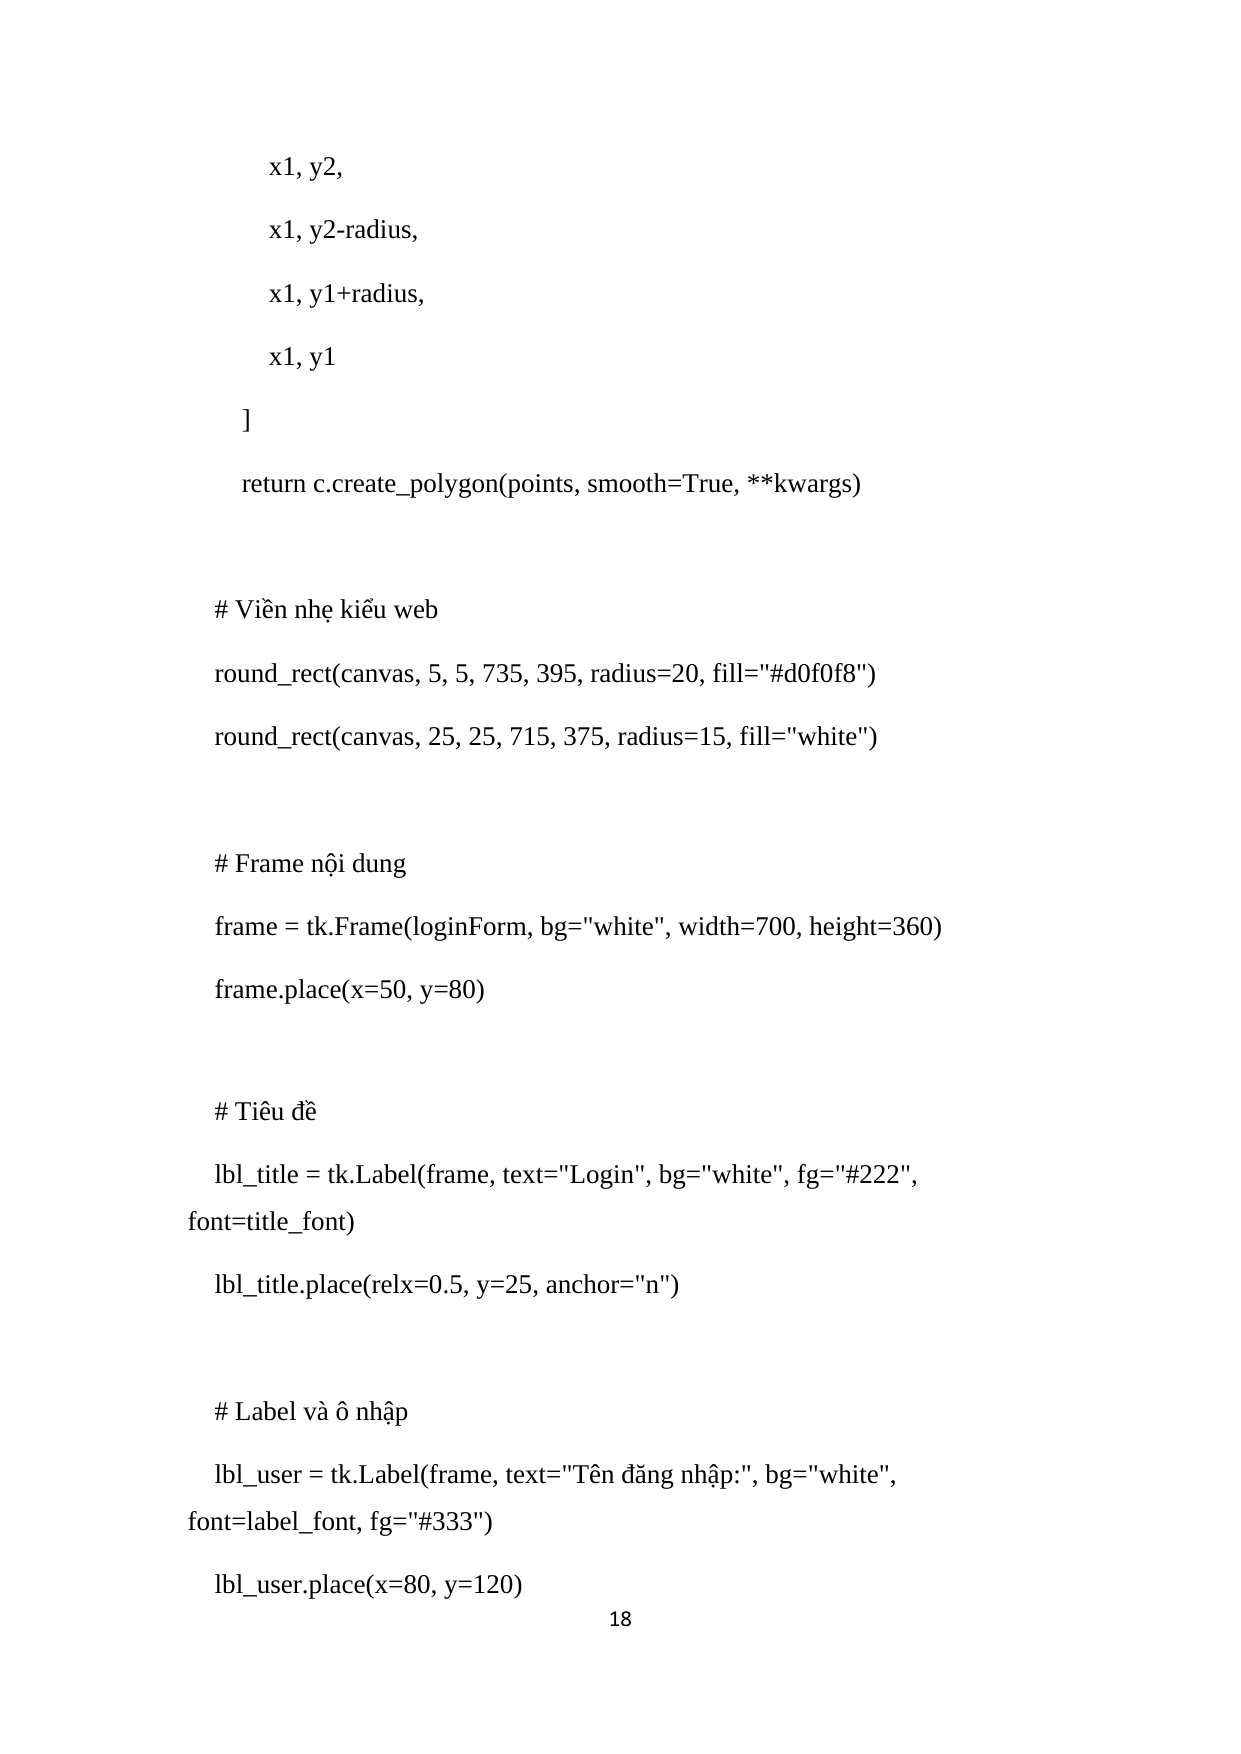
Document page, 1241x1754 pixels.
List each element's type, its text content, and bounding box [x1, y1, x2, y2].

text # Frame nội dung [187, 847, 1053, 878]
text # Label và ô nhập [187, 1395, 1053, 1426]
text round_rect(canvas, 5, 5, 735, 395, radius=20, fill="#d0f0f8") [187, 657, 1053, 688]
text frame = tk.Frame(loginForm, bg="white", width=700, height=360) [187, 910, 1053, 941]
text lbl_user.place(x=80, y=120) [187, 1569, 1053, 1600]
text return c.create_polygon(points, smooth=True, **kwargs) [187, 467, 1053, 498]
text x1, y1+radius, [187, 277, 1053, 308]
text x1, y2, [187, 150, 1053, 181]
text # Tiêu đề [187, 1095, 1053, 1126]
text x1, y2-radius, [187, 213, 1053, 244]
text lbl_title = tk.Label(frame, text="Login", bg="white", fg="#222", font=title_font) [187, 1159, 1053, 1236]
text x1, y1 [187, 340, 1053, 371]
text ] [187, 403, 1053, 434]
text # Viền nhẹ kiểu web [187, 593, 1053, 624]
text lbl_title.place(relx=0.5, y=25, anchor="n") [187, 1269, 1053, 1300]
text lbl_user = tk.Label(frame, text="Tên đăng nhập:", bg="white", font=label_font, fg="#333") [187, 1459, 1053, 1536]
text round_rect(canvas, 25, 25, 715, 375, radius=15, fill="white") [187, 720, 1053, 751]
text frame.place(x=50, y=80) [187, 973, 1053, 1004]
